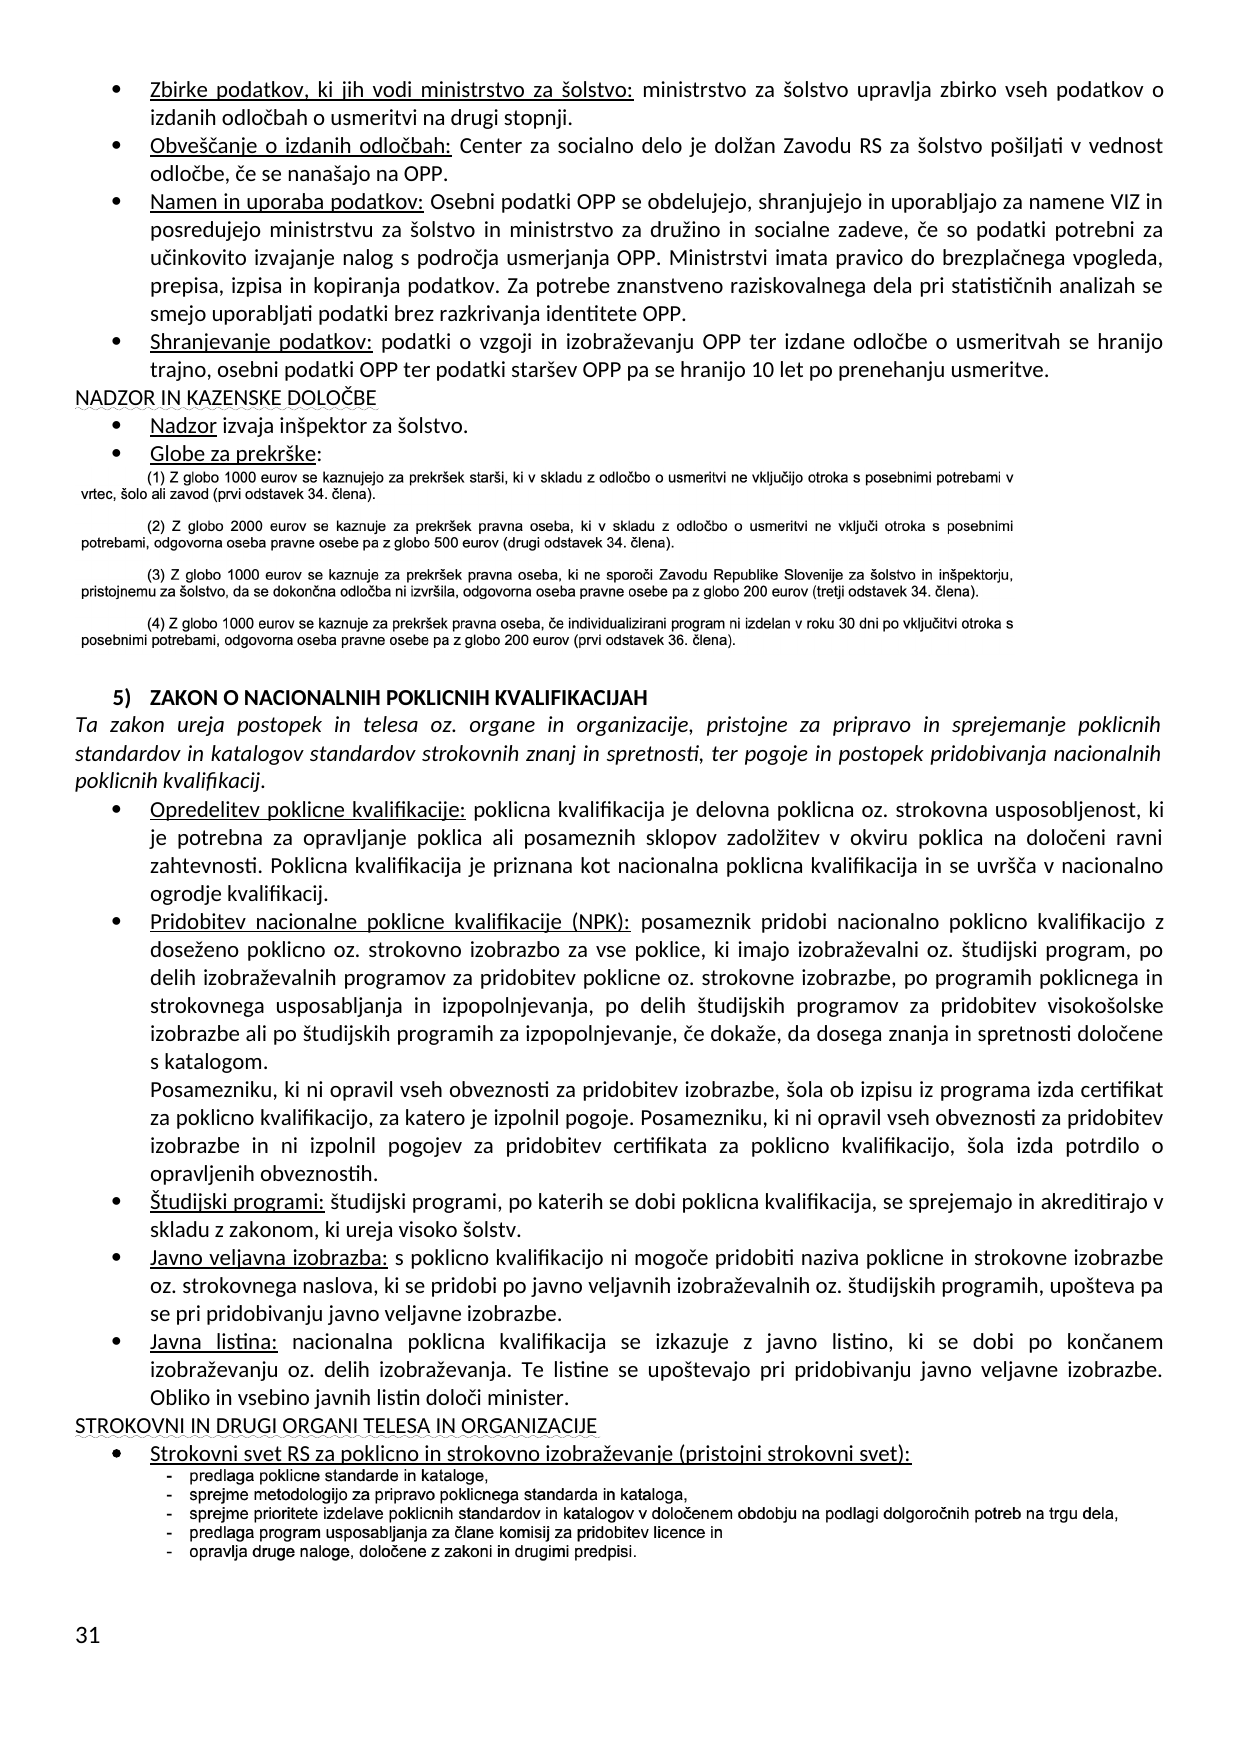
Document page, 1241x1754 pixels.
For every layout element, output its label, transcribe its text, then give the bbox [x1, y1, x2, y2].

list ZAKON O NACIONALNIH POKLICNIH KVALIFIKACIJAH [112, 683, 1165, 711]
list Javna listina: nacionalna poklicna kvalifikacija se izkazuje z javno listino, ki se dobi po končanem izobraževanju oz. delih izobraževanja. Te listine se upoštevajo pri pridobivanju javno veljavne izobrazbe. Obliko in vsebino javnih listin določi minister. [112, 1327, 1165, 1411]
picture [158, 1467, 1120, 1564]
list Obveščanje o izdanih odločbah: Center za socialno delo je dolžan Zavodu RS za šolstvo pošiljati v vednost odločbe, če se nanašajo na OPP. [112, 131, 1165, 187]
list Javno veljavna izobrazba: s poklicno kvalifikacijo ni mogoče pridobiti naziva poklicne in strokovne izobrazbe oz. strokovnega naslova, ki se pridobi po javno veljavnih izobraževalnih oz. študijskih programih, upošteva pa se pri pridobivanju javno veljavne izobrazbe. [112, 1243, 1165, 1327]
text STROKOVNI IN DRUGI ORGANI TELESA IN ORGANIZACIJE [75, 1411, 1165, 1439]
list Shranjevanje podatkov: podatki o vzgoji in izobraževanju OPP ter izdane odločbe o usmeritvah se hranijo trajno, osebni podatki OPP ter podatki staršev OPP pa se hranijo 10 let po prenehanju usmeritve. [112, 327, 1165, 383]
list Nadzor izvaja inšpektor za šolstvo. [112, 411, 1165, 439]
list Zbirke podatkov, ki jih vodi ministrstvo za šolstvo: ministrstvo za šolstvo upravlja zbirko vseh podatkov o izdanih odločbah o usmeritvi na drugi stopnji. [112, 75, 1165, 131]
list Strokovni svet RS za poklicno in strokovno izobraževanje (pristojni strokovni svet): [112, 1439, 1165, 1467]
text Ta zakon ureja postopek in telesa oz. organe in organizacije, pristojne za pripravo in sprejemanje poklicnih standardov in katalogov standardov strokovnih znanj in spretnosti, ter pogoje in postopek pridobivanja nacionalnih poklicnih kvalifikacij. [75, 711, 1165, 795]
list Pridobitev nacionalne poklicne kvalifikacije (NPK): posameznik pridobi nacionalno poklicno kvalifikacijo z doseženo poklicno oz. strokovno izobrazbo za vse poklice, ki imajo izobraževalni oz. študijski program, po delih izobraževalnih programov za pridobitev poklicne oz. strokovne izobrazbe, po programih poklicnega in strokovnega usposabljanja in izpopolnjevanja, po delih študijskih programov za pridobitev visokošolske izobrazbe ali po študijskih programih za izpopolnjevanje, če dokaže, da dosega znanja in spretnosti določene s katalogom. [112, 907, 1165, 1075]
picture [75, 467, 1016, 655]
text NADZOR IN KAZENSKE DOLOČBE [75, 383, 1165, 411]
list Opredelitev poklicne kvalifikacije: poklicna kvalifikacija je delovna poklicna oz. strokovna usposobljenost, ki je potrebna za opravljanje poklica ali posameznih sklopov zadolžitev v okviru poklica na določeni ravni zahtevnosti. Poklicna kvalifikacija je priznana kot nacionalna poklicna kvalifikacija in se uvršča v nacionalno ogrodje kvalifikacij. [112, 795, 1165, 907]
list Namen in uporaba podatkov: Osebni podatki OPP se obdelujejo, shranjujejo in uporabljajo za namene VIZ in posredujejo ministrstvu za šolstvo in ministrstvo za družino in socialne zadeve, če so podatki potrebni za učinkovito izvajanje nalog s področja usmerjanja OPP. Ministrstvi imata pravico do brezplačnega vpogleda, prepisa, izpisa in kopiranja podatkov. Za potrebe znanstveno raziskovalnega dela pri statističnih analizah se smejo uporabljati podatki brez razkrivanja identitete OPP. [112, 187, 1165, 327]
list Globe za prekrške: [112, 439, 1165, 467]
list Študijski programi: študijski programi, po katerih se dobi poklicna kvalifikacija, se sprejemajo in akreditirajo v skladu z zakonom, ki ureja visoko šolstv. [112, 1187, 1165, 1243]
list Posamezniku, ki ni opravil vseh obveznosti za pridobitev izobrazbe, šola ob izpisu iz programa izda certifikat za poklicno kvalifikacijo, za katero je izpolnil pogoje. Posamezniku, ki ni opravil vseh obveznosti za pridobitev izobrazbe in ni izpolnil pogojev za pridobitev certifikata za poklicno kvalifikacijo, šola izda potrdilo o opravljenih obveznostih. [150, 1075, 1165, 1187]
